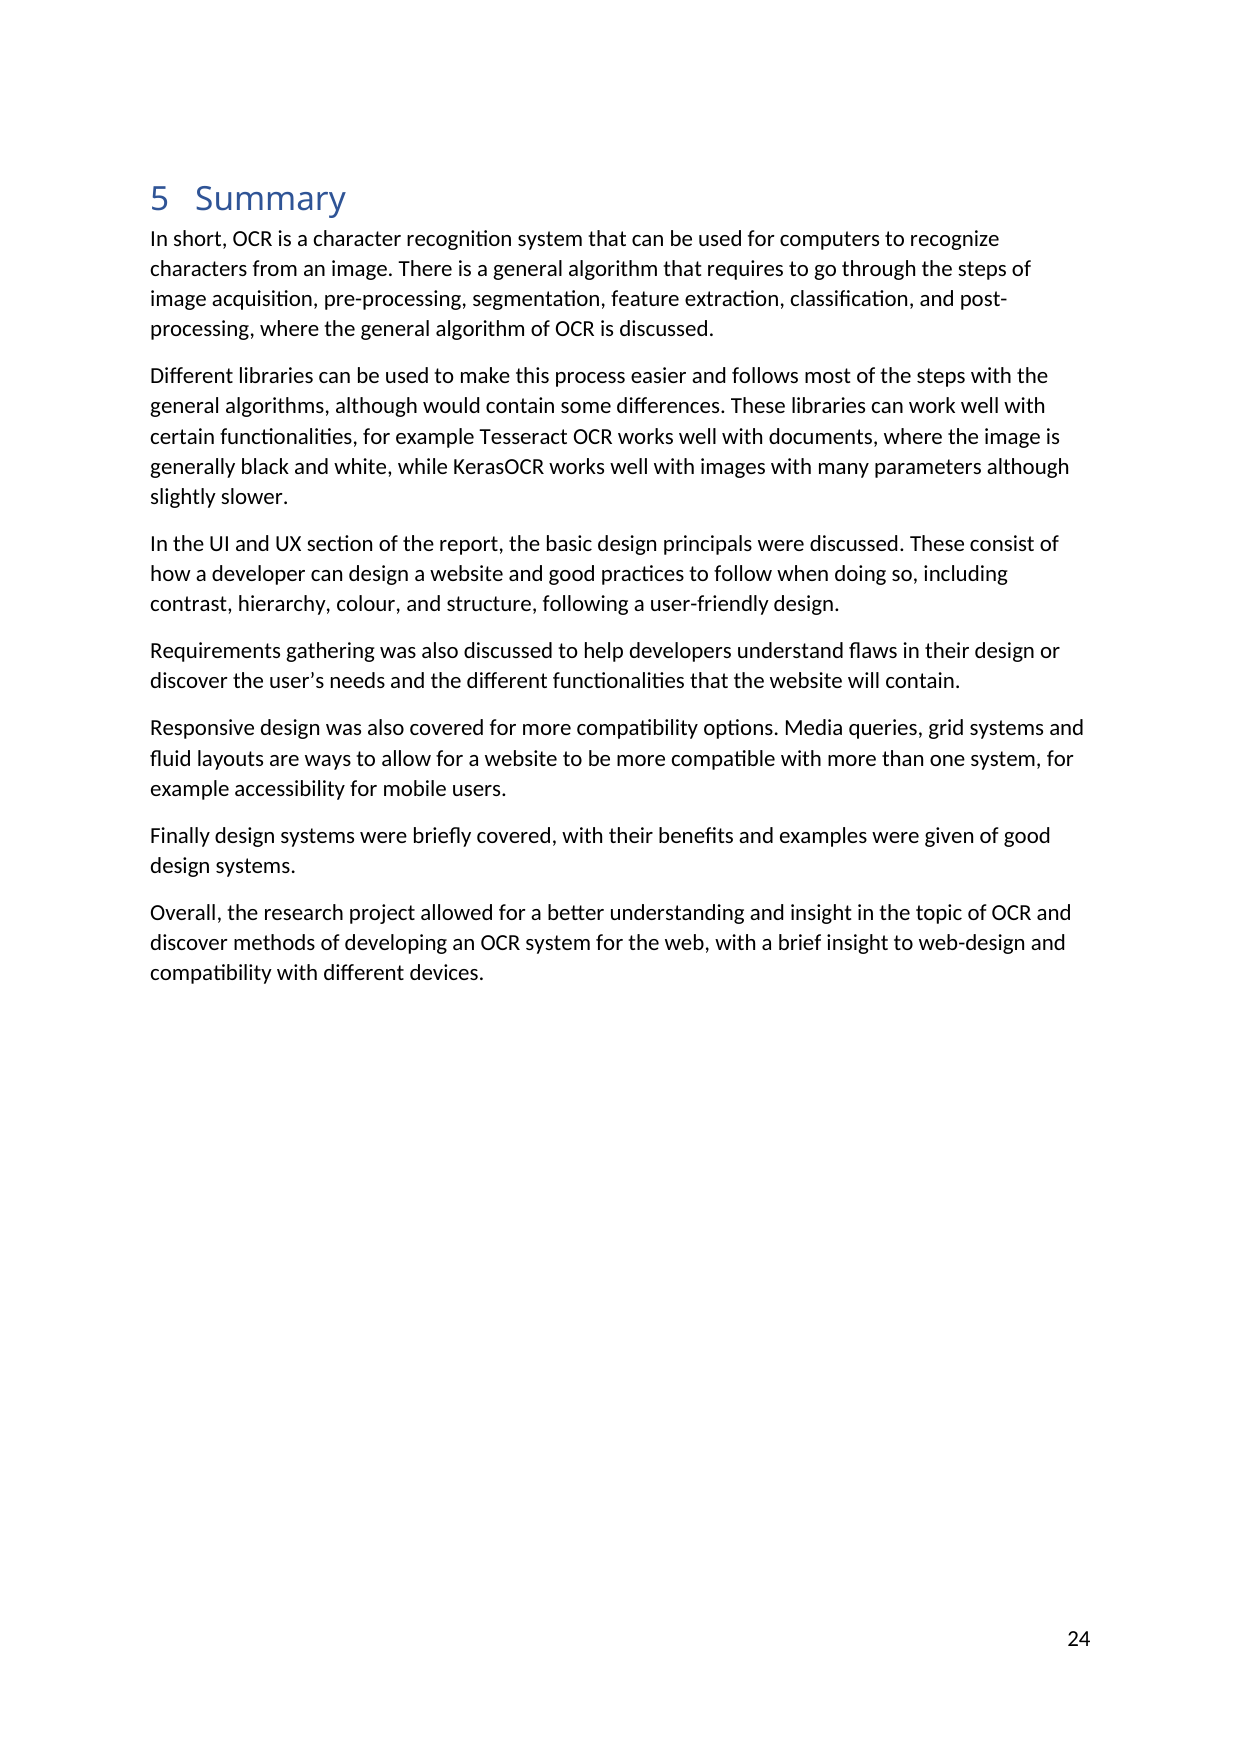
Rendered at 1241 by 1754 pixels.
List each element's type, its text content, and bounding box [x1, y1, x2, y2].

subtitle Summary [150, 175, 1090, 220]
text In the UI and UX section of the report, the basic design principals were discussed. These consist of how a developer can design a website and good practices to follow when doing so, including contrast, hierarchy, colour, and structure, following a user-friendly design. [150, 529, 1090, 618]
text Overall, the research project allowed for a better understanding and insight in the topic of OCR and discover methods of developing an OCR system for the web, with a brief insight to web-design and compatibility with different devices. [150, 898, 1090, 986]
text Finally design systems were briefly covered, with their benefits and examples were given of good design systems. [150, 821, 1090, 879]
text Responsive design was also covered for more compatibility options. Media queries, grid systems and fluid layouts are ways to allow for a website to be more compatible with more than one system, for example accessibility for mobile users. [150, 713, 1090, 802]
text In short, OCR is a character recognition system that can be used for computers to recognize characters from an image. There is a general algorithm that requires to go through the steps of image acquisition, pre-processing, segmentation, feature extraction, classification, and post-processing, where the general algorithm of OCR is discussed. [150, 224, 1090, 343]
text Different libraries can be used to make this process easier and follows most of the steps with the general algorithms, although would contain some differences. These libraries can work well with certain functionalities, for example Tesseract OCR works well with documents, where the image is generally black and white, while KerasOCR works well with images with many parameters although slightly slower. [150, 361, 1090, 510]
text Requirements gathering was also discussed to help developers understand flaws in their design or discover the user’s needs and the different functionalities that the website will contain. [150, 636, 1090, 695]
